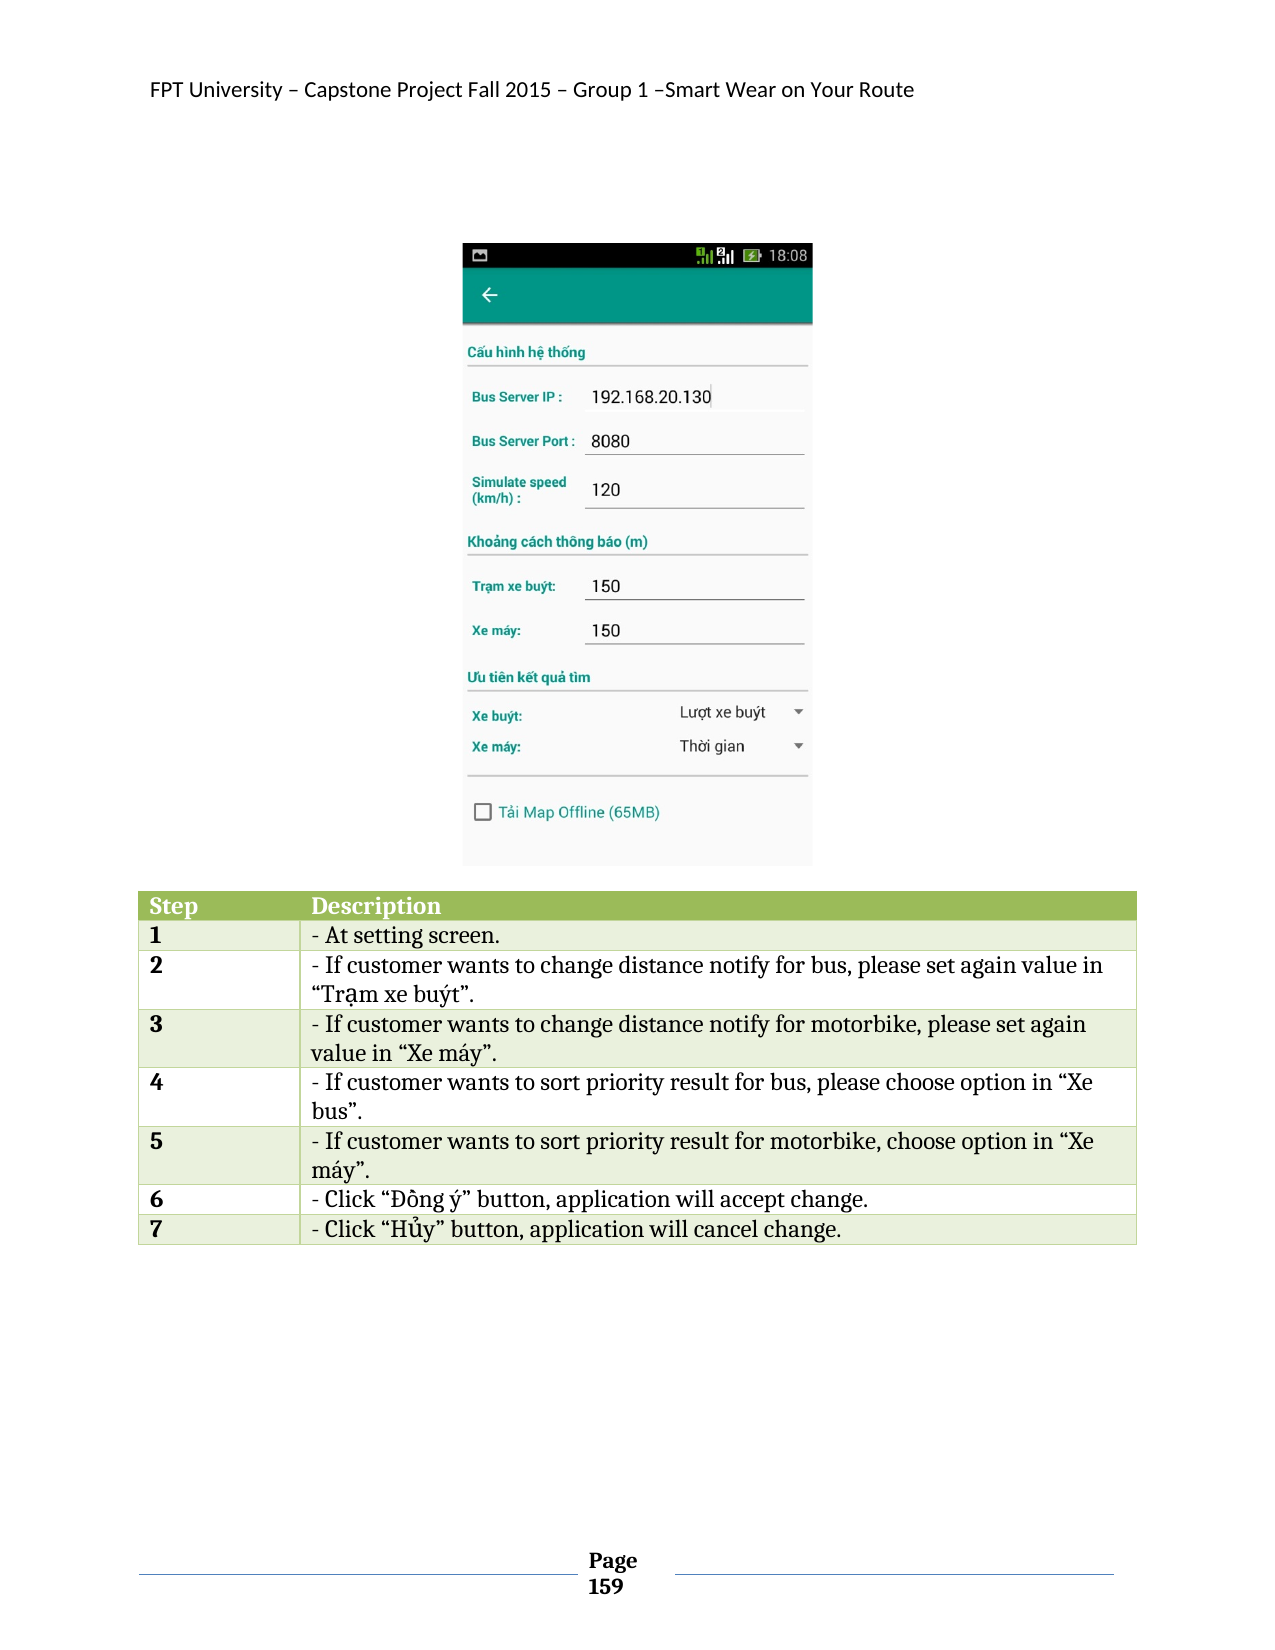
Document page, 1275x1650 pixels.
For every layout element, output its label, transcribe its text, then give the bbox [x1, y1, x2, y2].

table_cell - If customer wants to sort priority result for bus, please choose option in “Xe bus”. [301, 1068, 1136, 1126]
table_cell 5 [139, 1127, 299, 1184]
table_cell 2 [139, 951, 299, 1009]
table_cell 3 [139, 1010, 299, 1067]
table_cell - At setting screen. [301, 921, 1136, 950]
table_cell - If customer wants to sort priority result for motorbike, choose option in “Xe máy”. [301, 1127, 1136, 1184]
table_cell 4 [139, 1068, 299, 1126]
table_header Description [301, 892, 1136, 920]
table_cell - If customer wants to change distance notify for motorbike, please set again value in “Xe máy”. [301, 1010, 1136, 1067]
picture [462, 243, 813, 866]
table_cell 7 [139, 1215, 299, 1244]
table_cell 6 [139, 1185, 299, 1214]
table_cell 1 [139, 921, 299, 950]
table_cell - If customer wants to change distance notify for bus, please set again value in “Trạm xe buýt”. [301, 951, 1136, 1009]
table_header Step [139, 892, 299, 920]
table_cell - Click “Đồng ý” button, application will accept change. [301, 1185, 1136, 1214]
table_cell - Click “Hủy” button, application will cancel change. [301, 1215, 1136, 1244]
